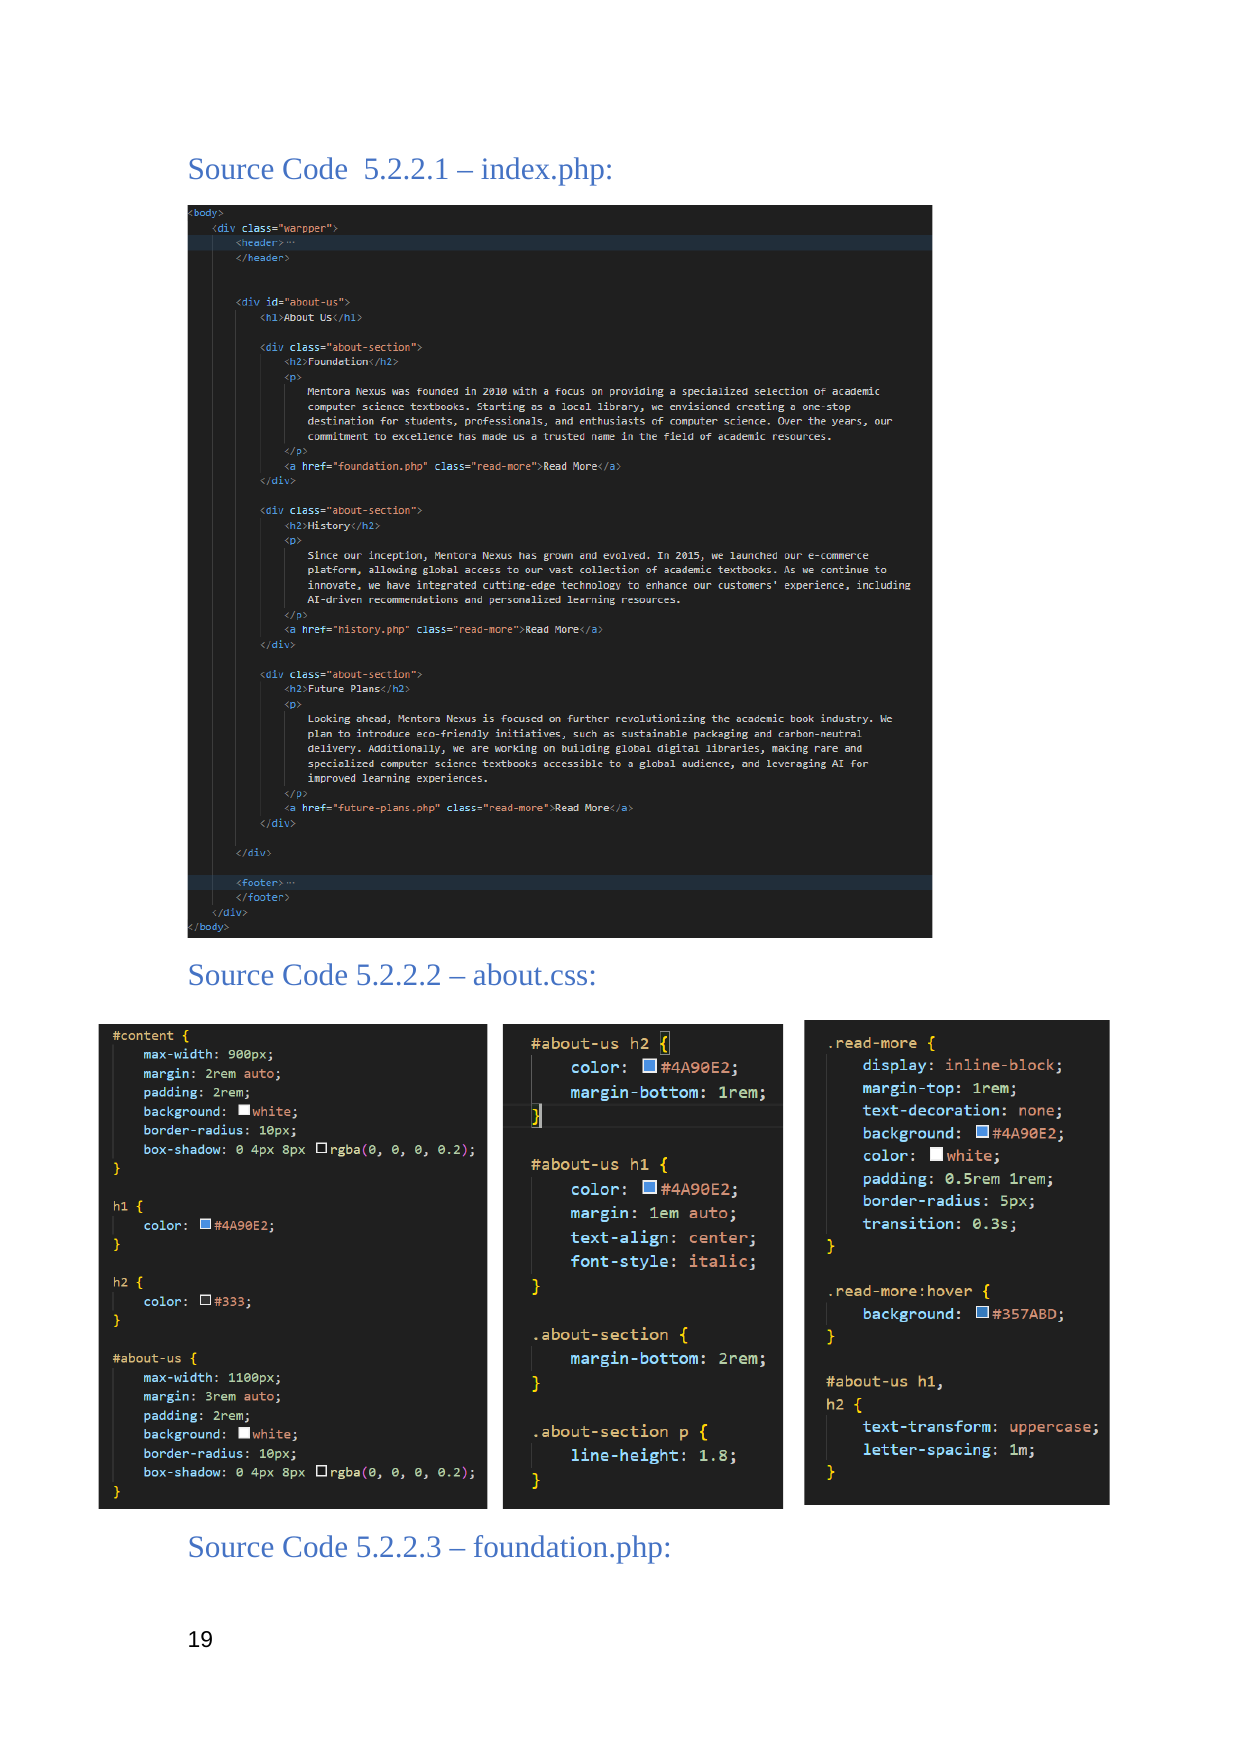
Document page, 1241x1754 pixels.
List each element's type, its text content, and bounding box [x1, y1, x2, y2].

picture [502, 1024, 784, 1509]
picture [804, 1020, 1110, 1505]
picture [187, 205, 933, 938]
picture [98, 1024, 488, 1509]
text Source Code 5.2.2.1 – index.php: [187, 150, 1053, 186]
text Source Code 5.2.2.2 – about.css: [187, 957, 1053, 992]
